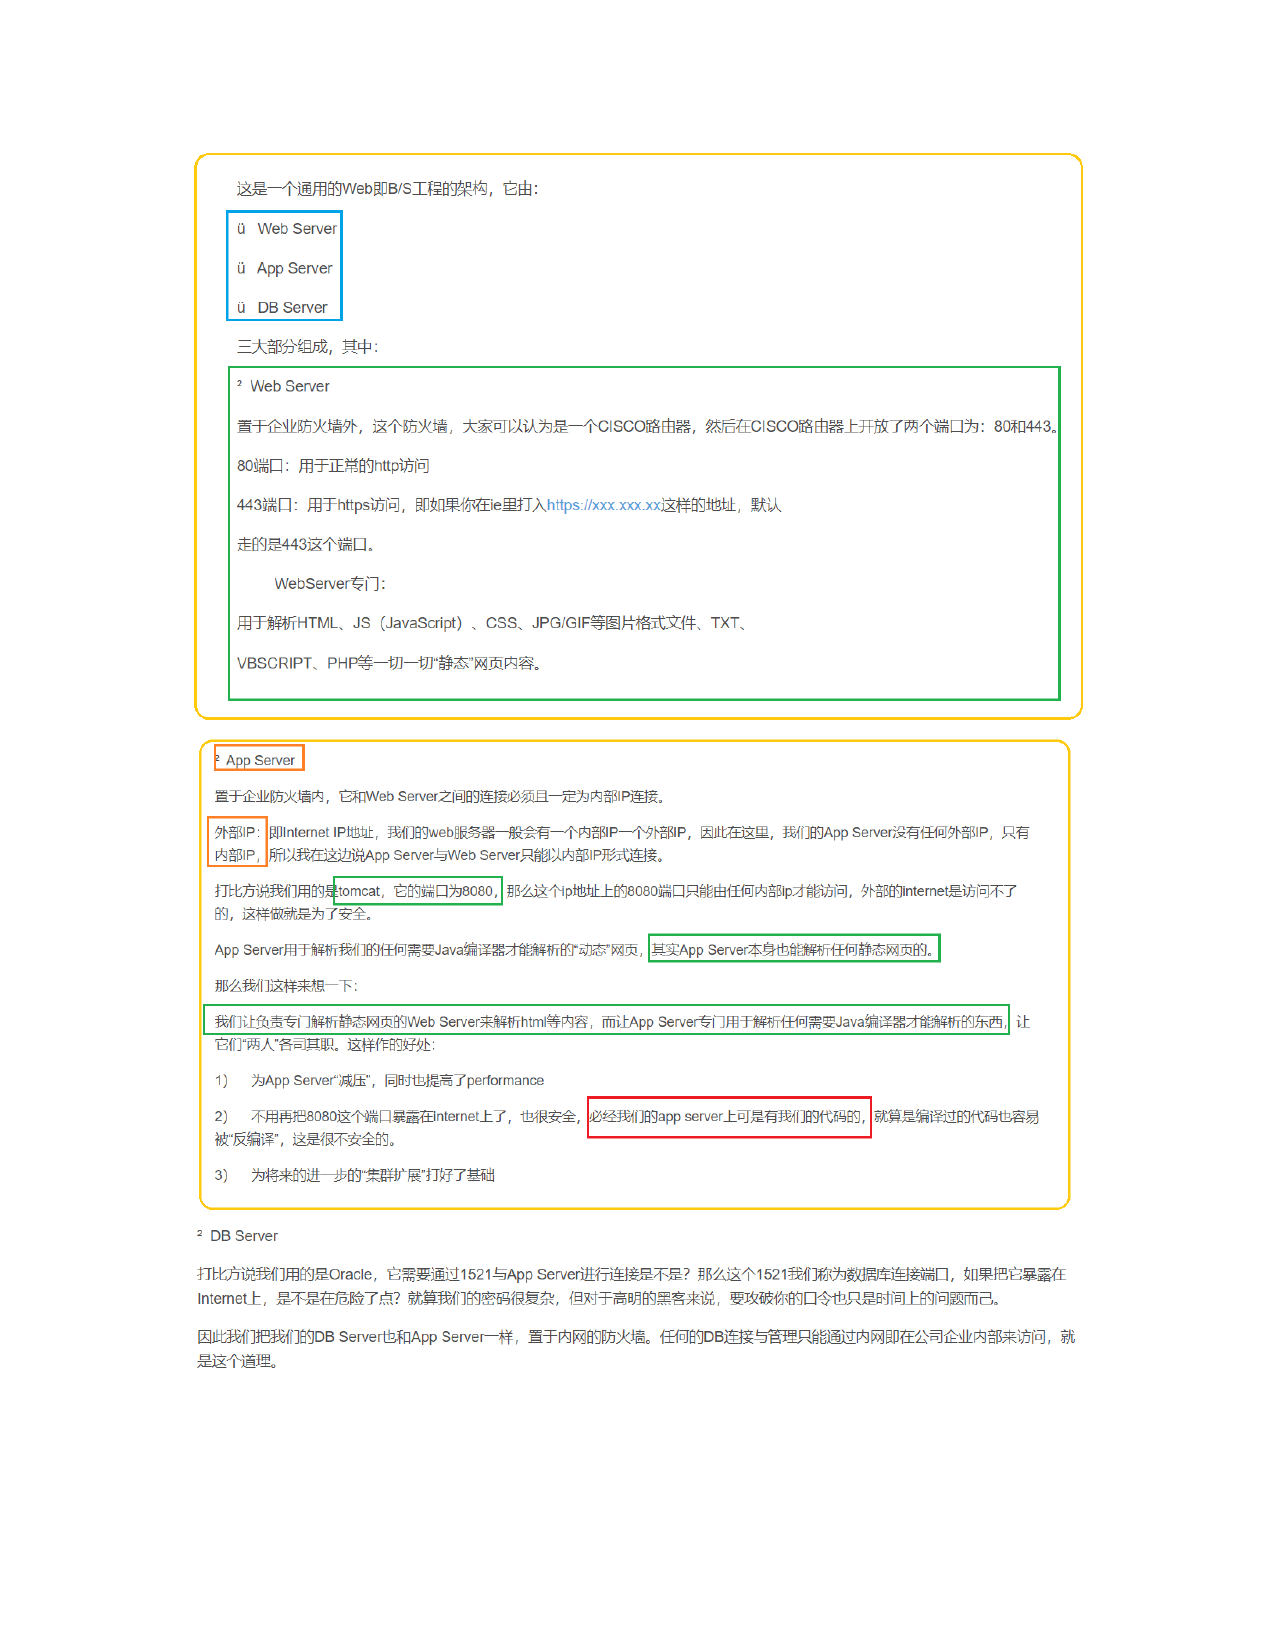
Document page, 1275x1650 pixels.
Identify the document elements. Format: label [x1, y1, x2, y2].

picture [187, 1219, 1088, 1370]
picture [187, 150, 1087, 728]
picture [187, 729, 1081, 1218]
